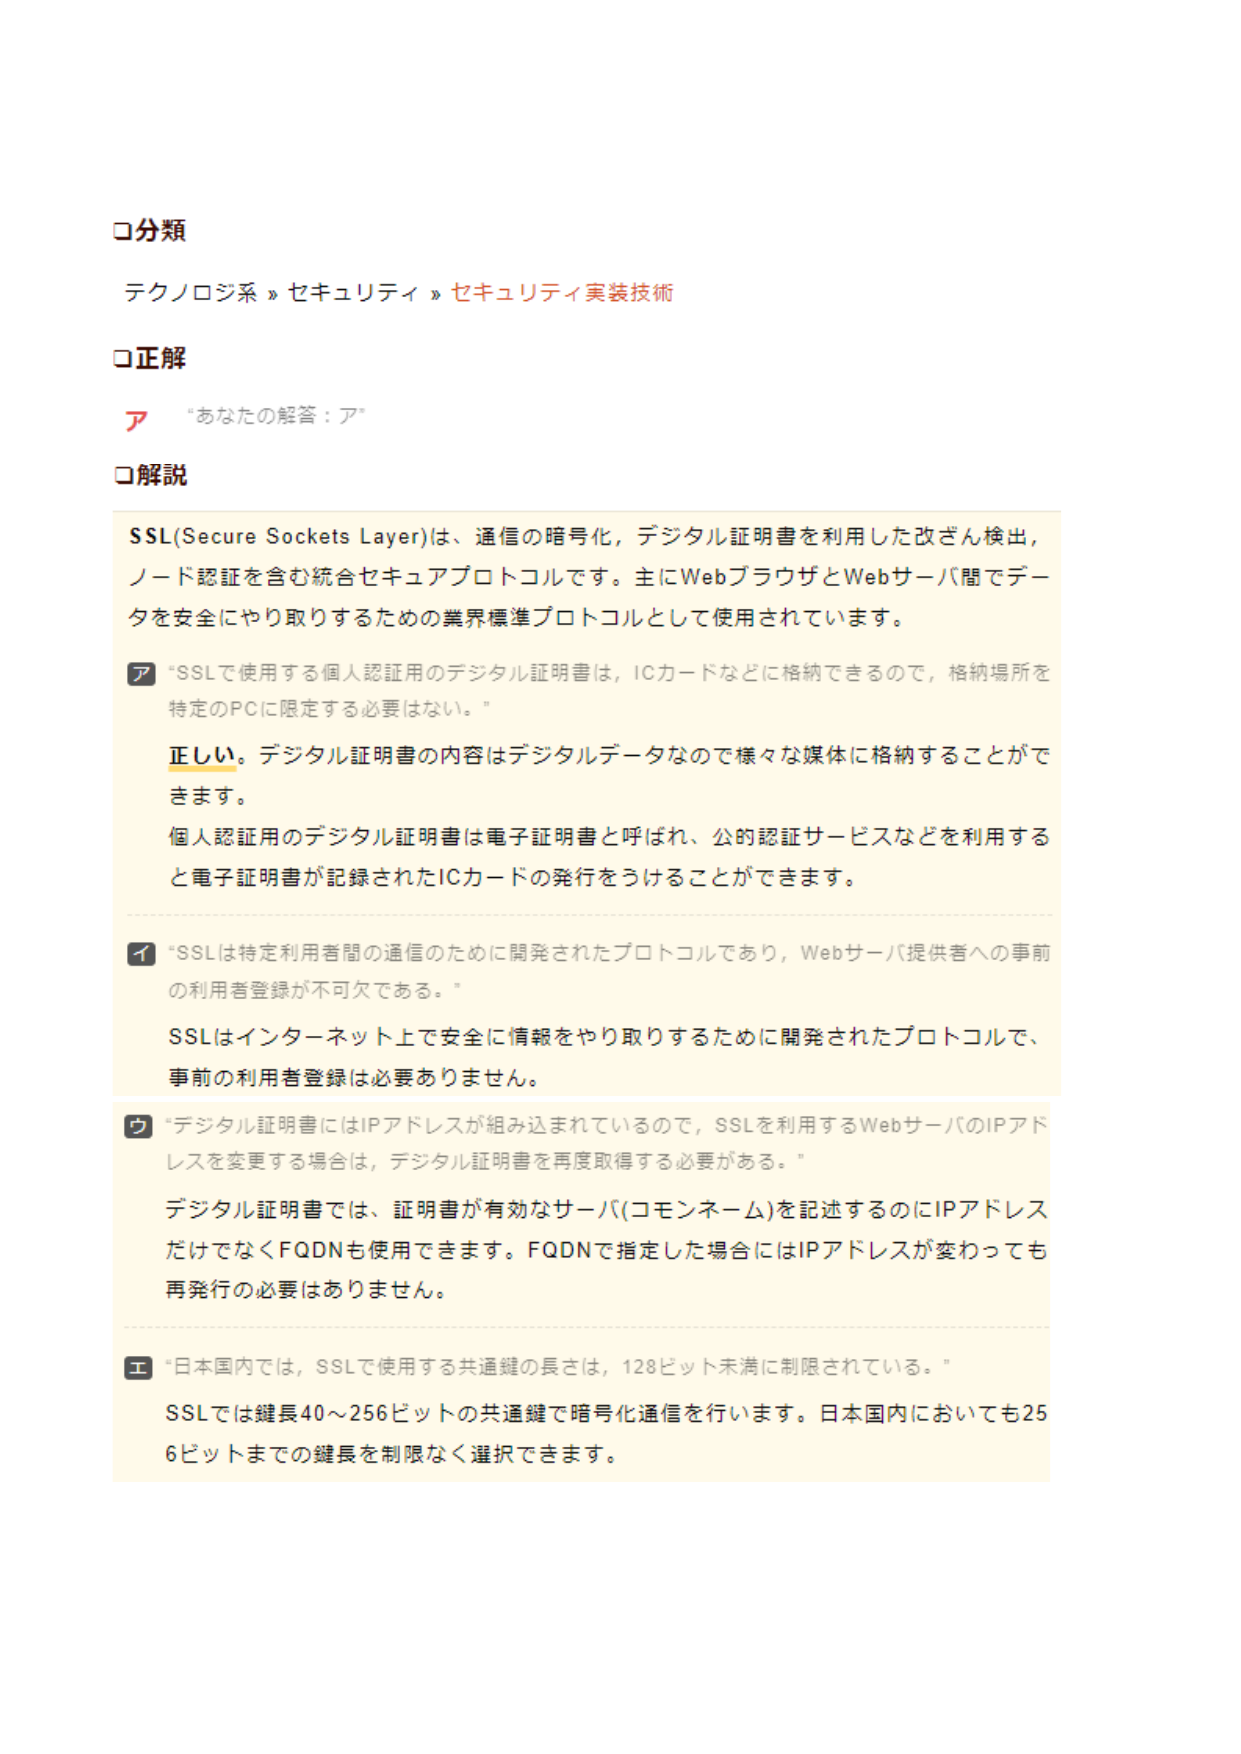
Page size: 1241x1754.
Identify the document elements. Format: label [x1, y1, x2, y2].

picture [112, 464, 1062, 1096]
picture [112, 202, 733, 440]
picture [112, 1102, 1050, 1482]
